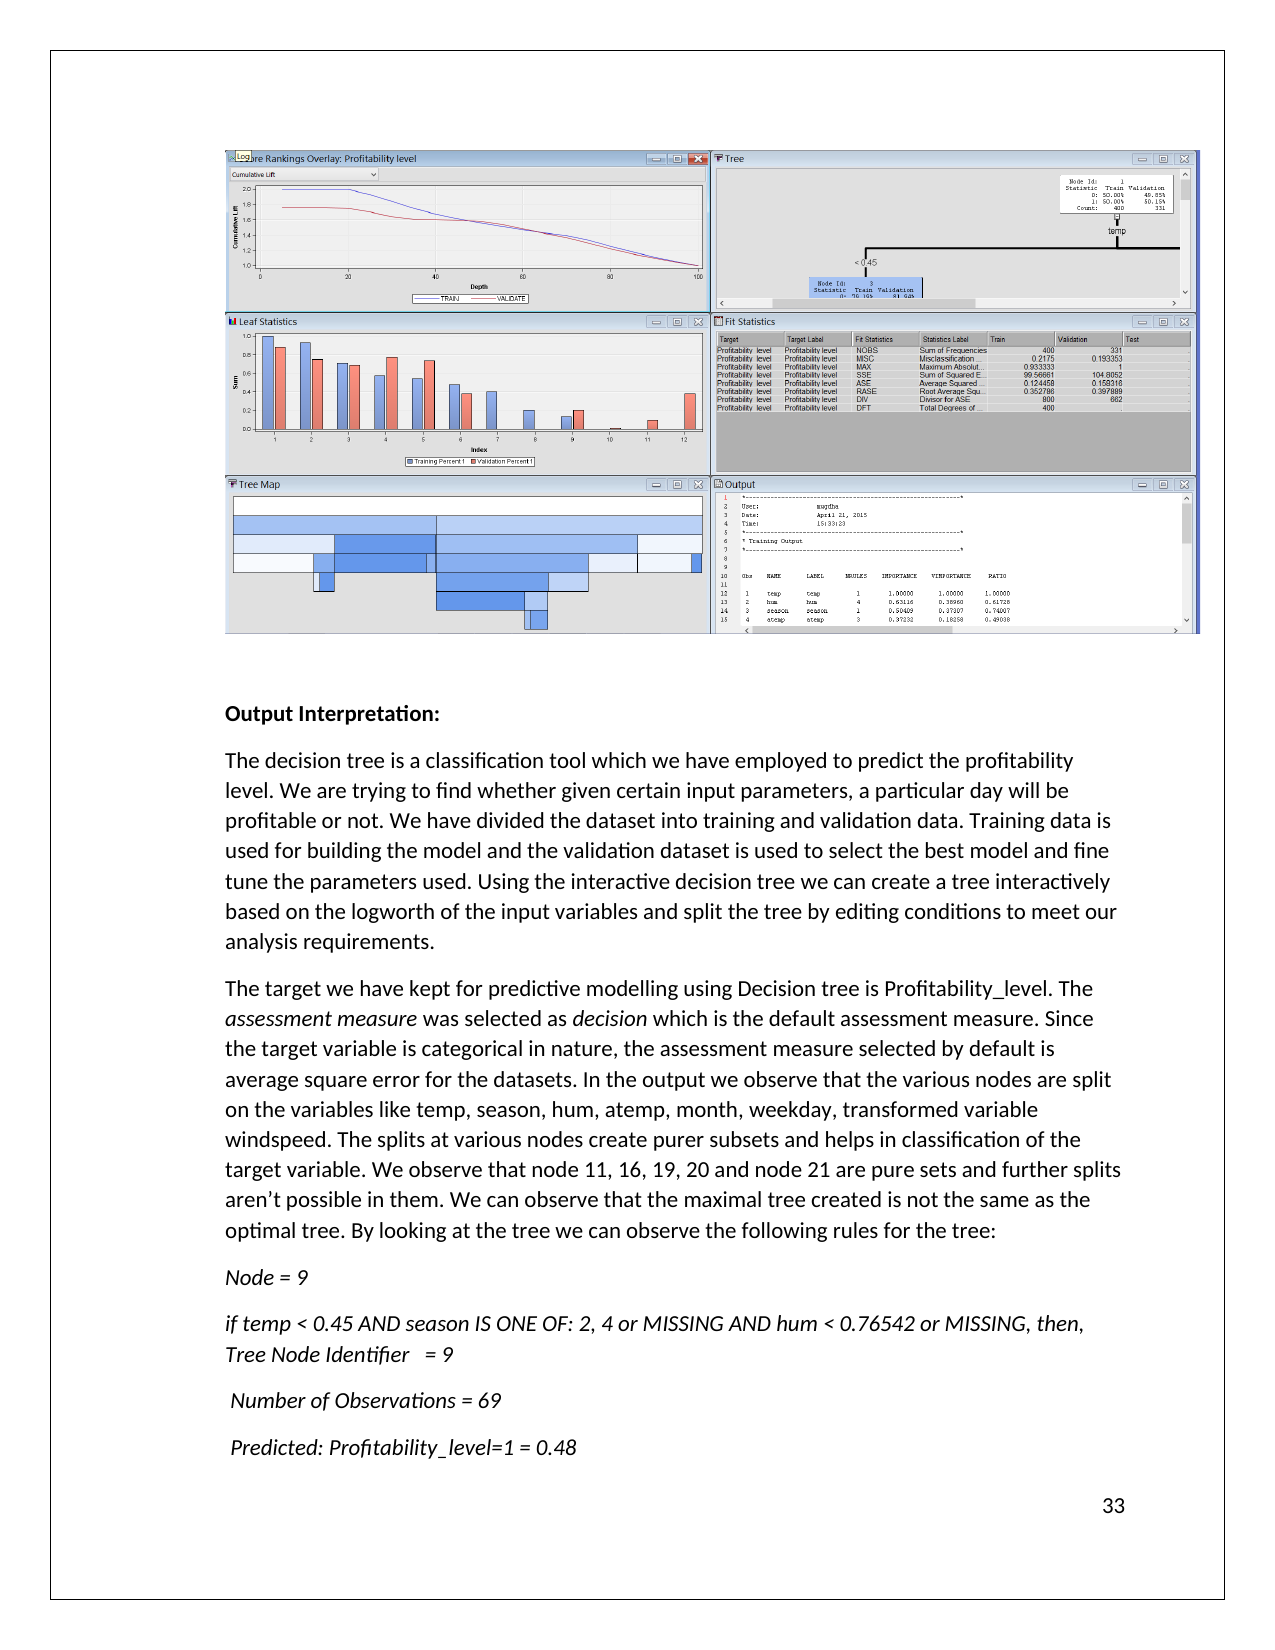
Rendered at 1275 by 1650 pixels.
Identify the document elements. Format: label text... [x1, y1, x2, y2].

text The decision tree is a classification tool which we have employed to predict the profitability level. We are trying to find whether given certain input parameters, a particular day will be profitable or not. We have divided the dataset into training and validation data. Training data is used for building the model and the validation dataset is used to select the best model and fine tune the parameters used. Using the interactive decision tree we can create a tree interactively based on the logworth of the input variables and split the tree by editing conditions to meet our analysis requirements. [225, 746, 1125, 955]
text Node = 9 [225, 1263, 1125, 1291]
text The target we have kept for predictive modelling using Decision tree is Profitability_level. The assessment measure was selected as decision which is the default assessment measure. Since the target variable is categorical in nature, the assessment measure selected by default is average square error for the datasets. In the output we observe that the various nodes are split on the variables like temp, season, hum, atemp, month, weekday, transformed variable windspeed. The splits at various nodes create purer subsets and helps in classification of the target variable. We observe that node 11, 16, 19, 20 and node 21 are pure sets and further splits aren’t possible in them. We can observe that the maximal tree created is not the same as the optimal tree. By looking at the tree we can observe the following rules for the tree: [225, 974, 1125, 1244]
picture [225, 150, 1200, 634]
text Predicted: Profitability_level=1 = 0.48 [225, 1433, 1125, 1461]
text Number of Observations = 69 [225, 1387, 1125, 1414]
text Output Interpretation: [150, 699, 1125, 727]
text if temp < 0.45 AND season IS ONE OF: 2, 4 or MISSING AND hum < 0.76542 or MISSING, then, Tree Node Identifier = 9 [225, 1309, 1125, 1368]
